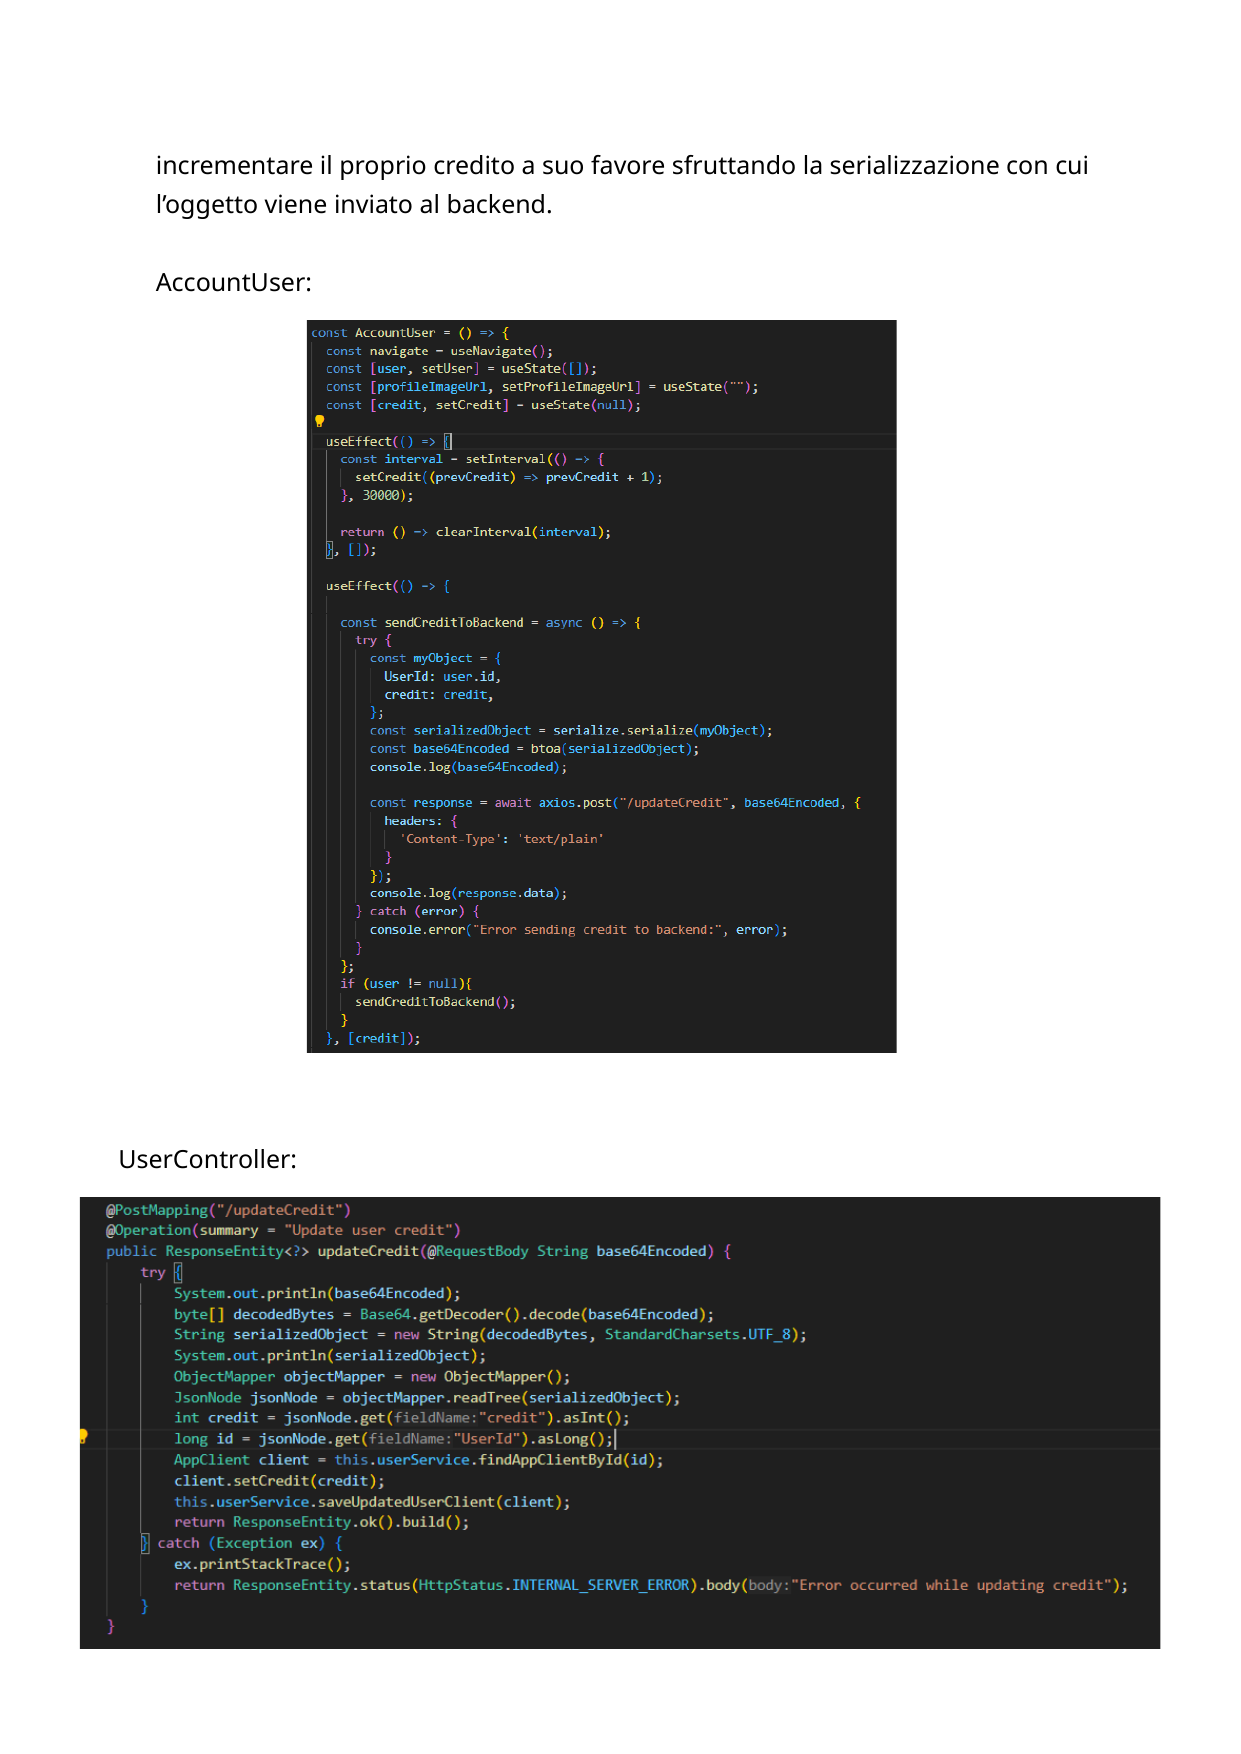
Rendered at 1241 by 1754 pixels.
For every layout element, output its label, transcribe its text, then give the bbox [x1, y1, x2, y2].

picture [79, 1197, 1161, 1649]
text UserController: [118, 1142, 1122, 1176]
list AccountUser: [156, 265, 1122, 299]
picture [306, 320, 897, 1053]
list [156, 148, 1122, 221]
